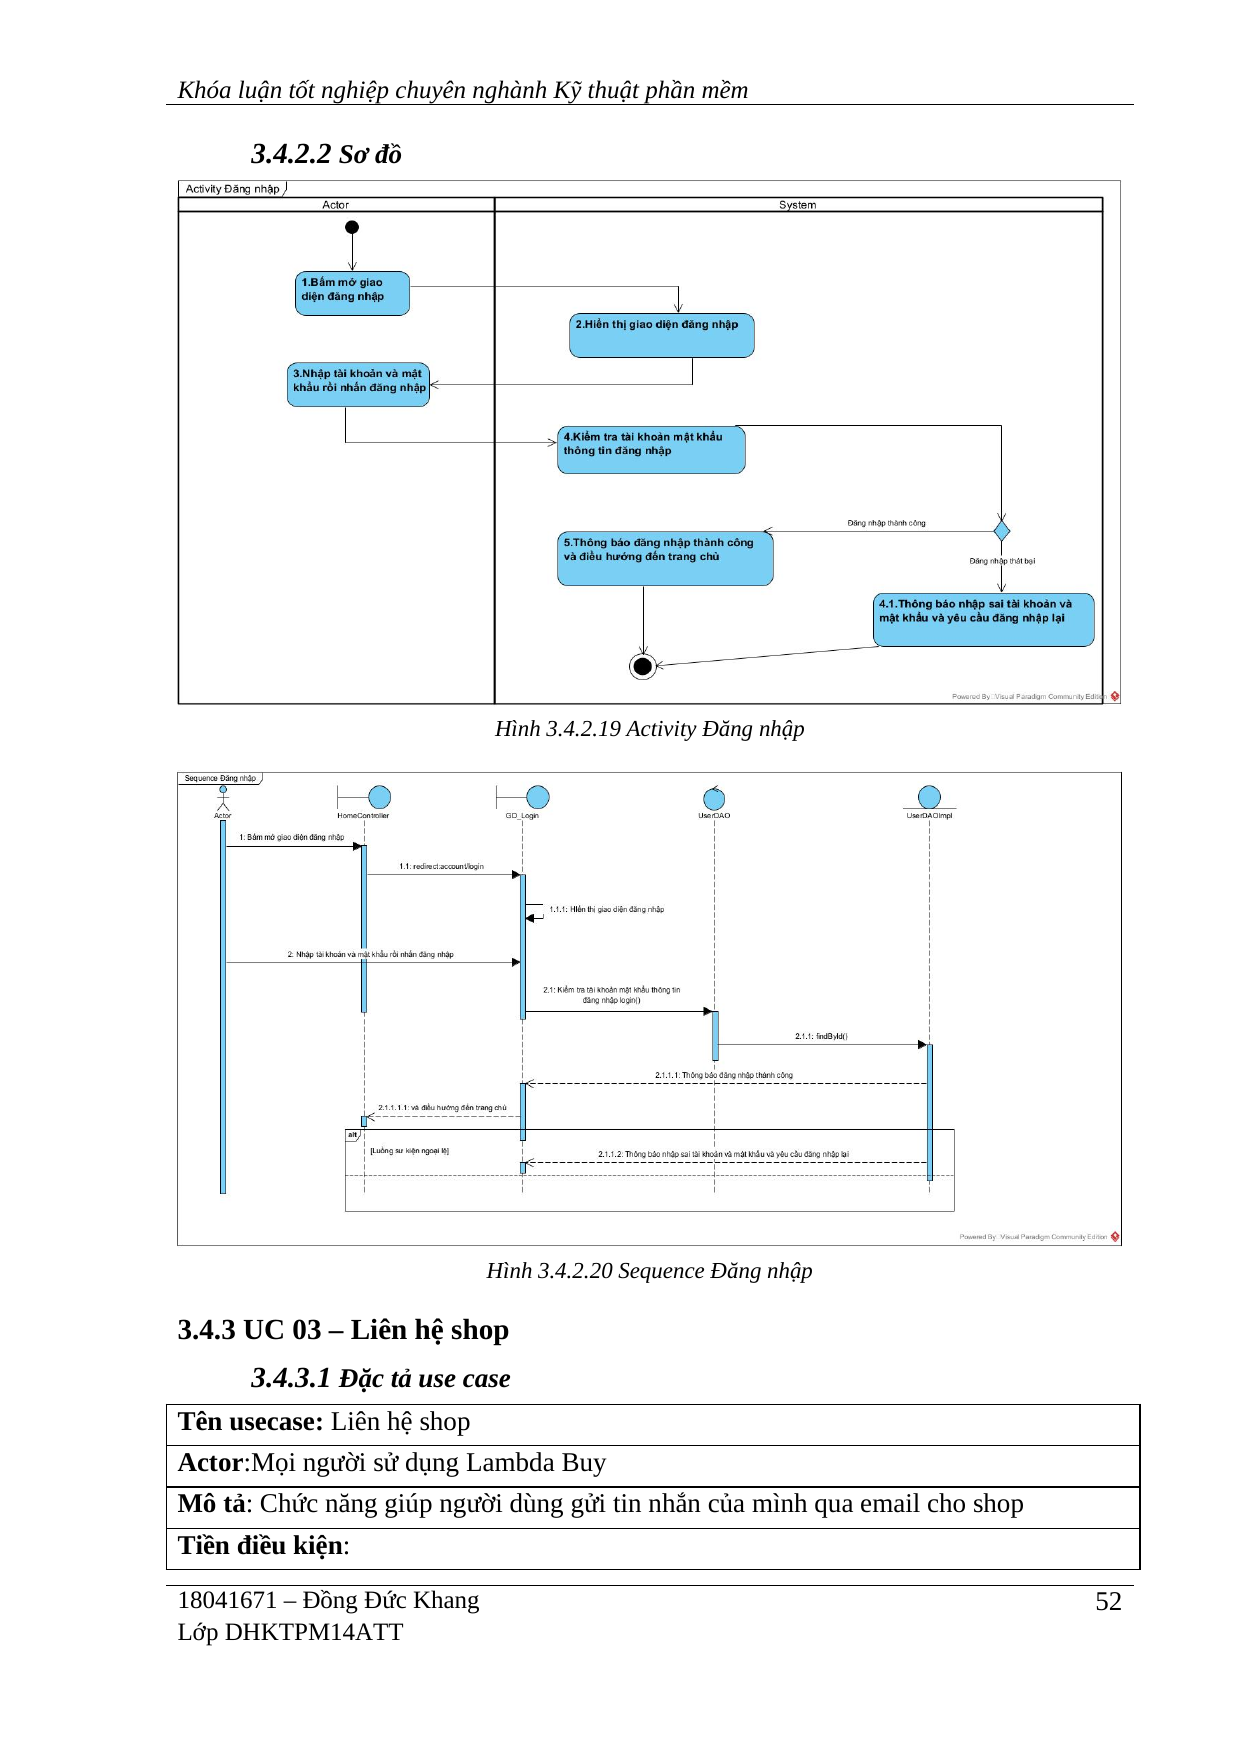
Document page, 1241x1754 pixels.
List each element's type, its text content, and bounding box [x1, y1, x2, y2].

table_cell Mô tả: Chức năng giúp người dùng gửi tin nhắn của mình qua email cho shop [167, 1488, 1139, 1528]
table_cell Actor:Mọi người sử dụng Lambda Buy [167, 1446, 1139, 1486]
subtitle Sơ đồ [251, 136, 1122, 170]
subtitle UC 03 – Liên hệ shop [177, 1312, 1122, 1346]
subtitle Đặc tả use case [251, 1360, 1122, 1393]
picture [177, 180, 1123, 707]
picture [177, 770, 1123, 1248]
table_cell Tiền điều kiện: [167, 1529, 1139, 1569]
table_header Tên usecase: Liên hệ shop [167, 1405, 1139, 1445]
